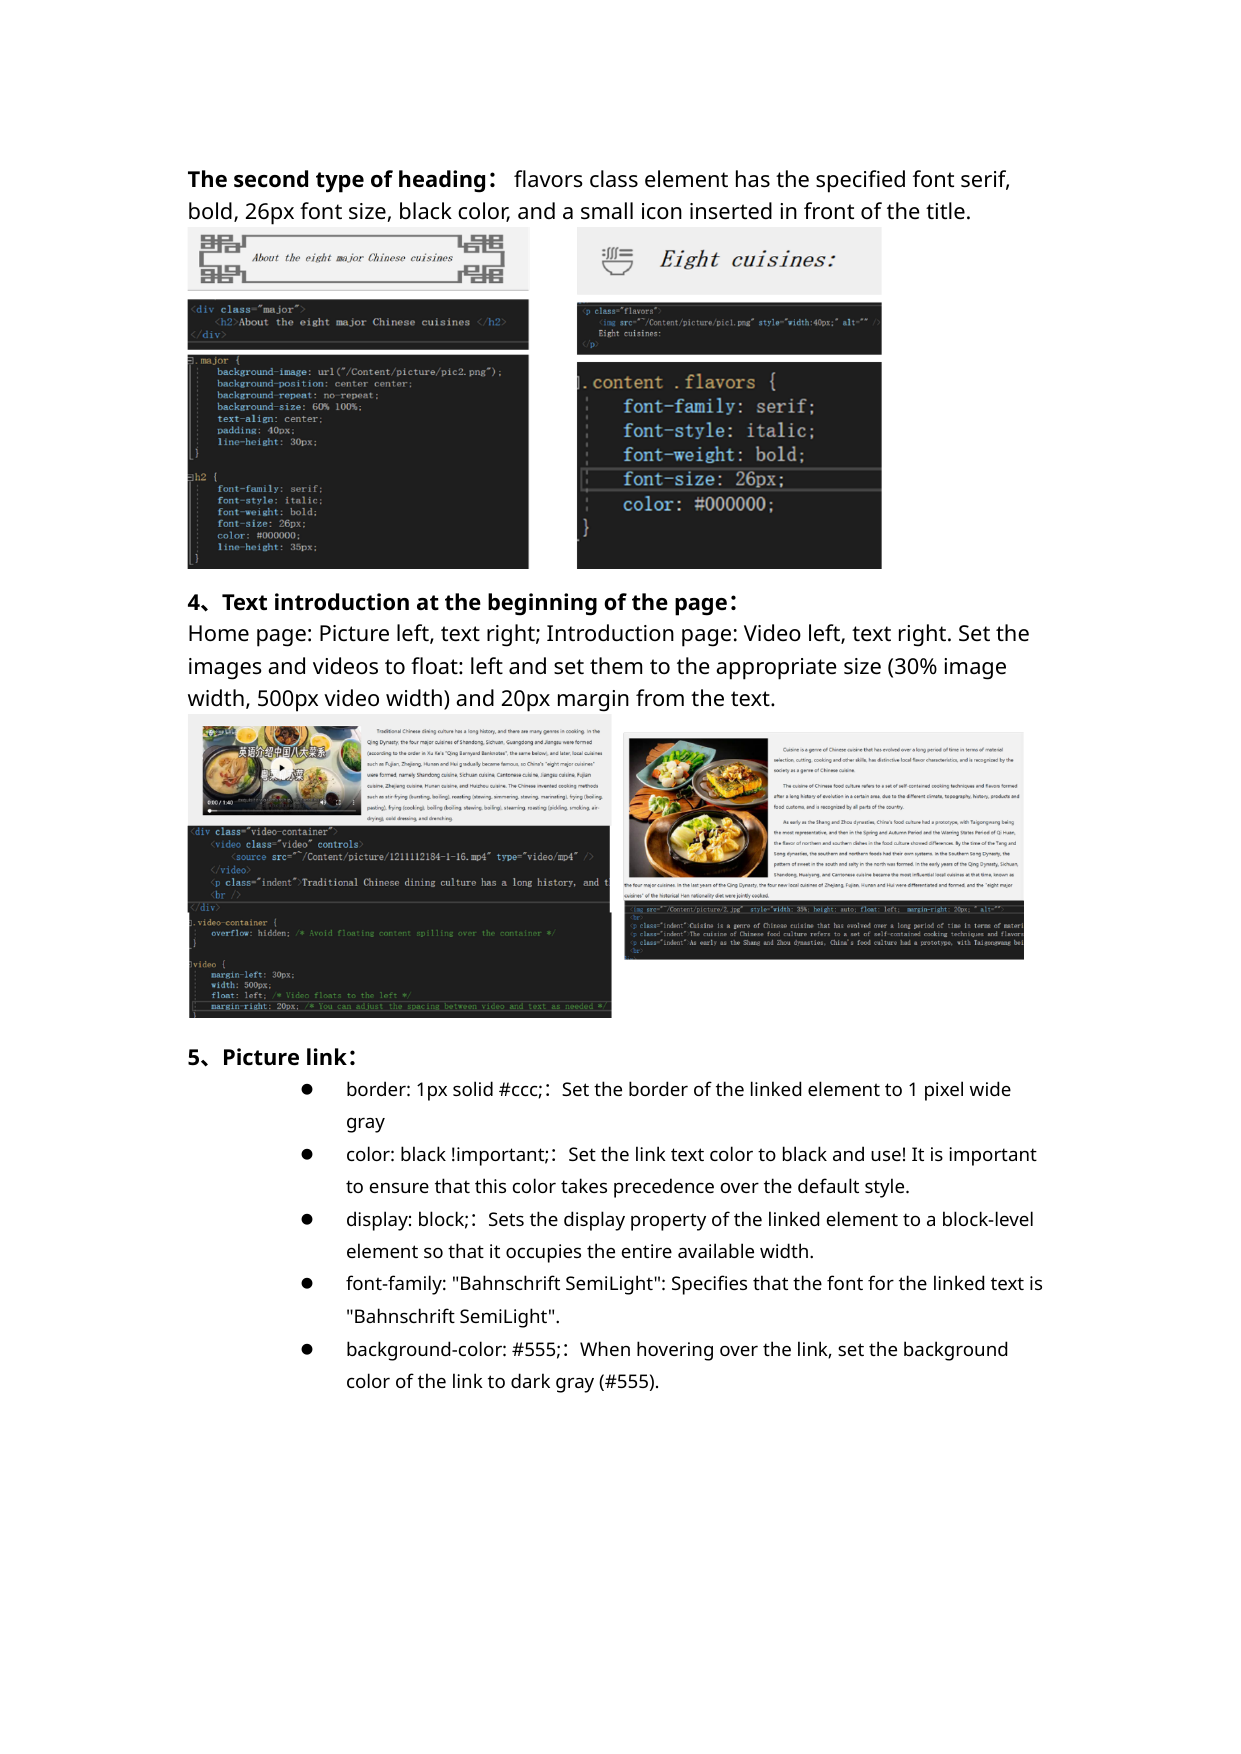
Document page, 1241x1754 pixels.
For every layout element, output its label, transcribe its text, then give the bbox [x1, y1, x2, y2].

list color: black !important;：Set the link text color to black and use! It is important to ensure that this color takes precedence over the default style. [300, 1137, 1053, 1202]
list border: 1px solid #ccc;：Set the border of the linked element to 1 pixel wide gray [300, 1072, 1053, 1137]
subtitle 4、Text introduction at the beginning of the page： [187, 584, 1053, 617]
text The second type of heading： flavors class element has the specified font serif, bold, 26px font size, black color, and a small icon inserted in front of the title. [187, 162, 1053, 227]
picture [187, 714, 1024, 1018]
list display: block;：Sets the display property of the linked element to a block-level element so that it occupies the entire available width. [300, 1202, 1053, 1267]
picture [187, 227, 882, 569]
list font-family: "Bahnschrift SemiLight": Specifies that the font for the linked text is "Bahnschrift SemiLight". [300, 1267, 1053, 1332]
subtitle 5、Picture link： [187, 1039, 1053, 1072]
list background-color: #555;：When hovering over the link, set the background color of the link to dark gray (#555). [300, 1332, 1053, 1397]
